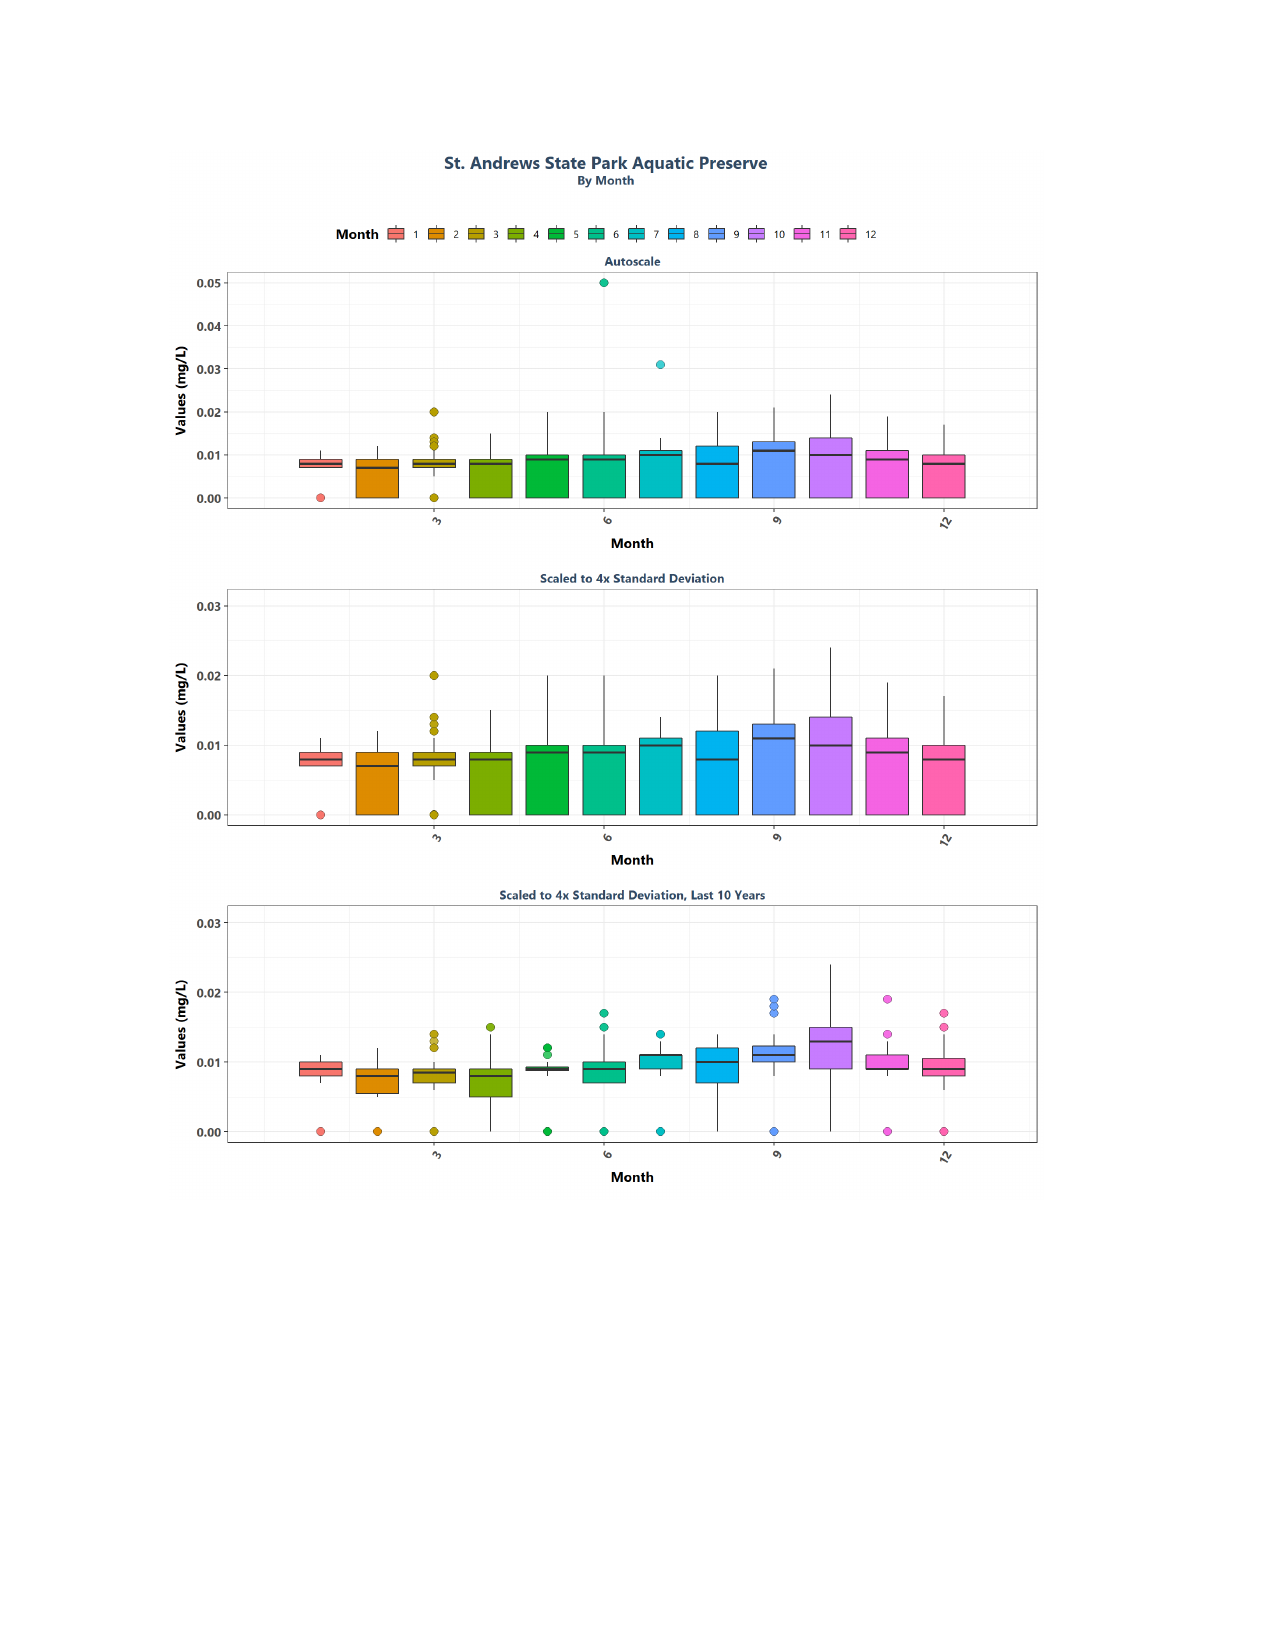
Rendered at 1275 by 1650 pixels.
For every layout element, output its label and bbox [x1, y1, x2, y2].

picture [168, 150, 1044, 1200]
